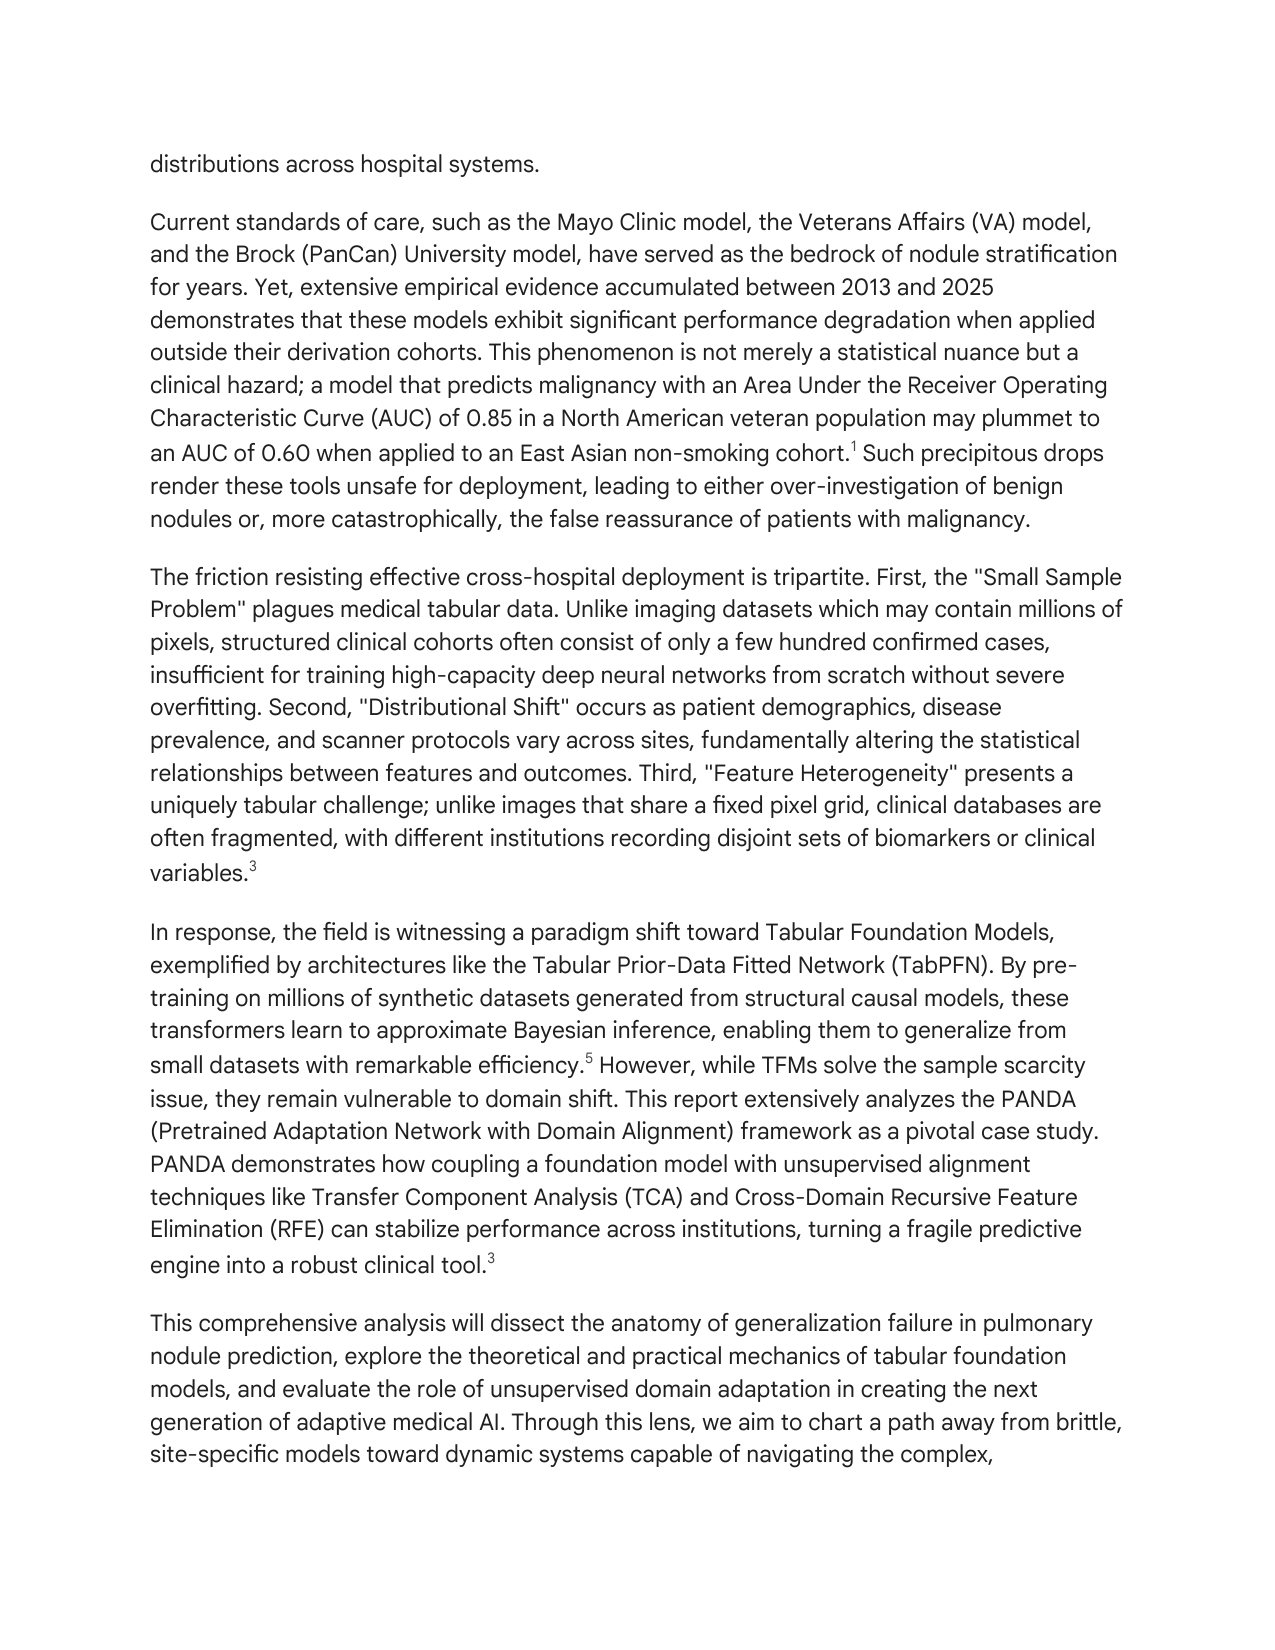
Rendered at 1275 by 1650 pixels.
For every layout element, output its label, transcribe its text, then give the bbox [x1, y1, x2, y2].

text The friction resisting effective cross-hospital deployment is tripartite. First, the "Small Sample Problem" plagues medical tabular data. Unlike imaging datasets which may contain millions of pixels, structured clinical cohorts often consist of only a few hundred confirmed cases, insufficient for training high-capacity deep neural networks from scratch without severe overfitting. Second, "Distributional Shift" occurs as patient demographics, disease prevalence, and scanner protocols vary across sites, fundamentally altering the statistical relationships between features and outcomes. Third, "Feature Heterogeneity" presents a uniquely tabular challenge; unlike images that share a fixed pixel grid, clinical databases are often fragmented, with different institutions recording disjoint sets of biomarkers or clinical variables.3 [150, 563, 1125, 889]
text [150, 1309, 1125, 1469]
text Current standards of care, such as the Mayo Clinic model, the Veterans Affairs (VA) model, and the Brock (PanCan) University model, have served as the bedrock of nodule stratification for years. Yet, extensive empirical evidence accumulated between 2013 and 2025 demonstrates that these models exhibit significant performance degradation when applied outside their derivation cohorts. This phenomenon is not merely a statistical nuance but a clinical hazard; a model that predicts malignancy with an Area Under the Receiver Operating Characteristic Curve (AUC) of 0.85 in a North American veteran population may plummet to an AUC of 0.60 when applied to an East Asian non-smoking cohort.1 Such precipitous drops render these tools unsafe for deployment, leading to either over-investigation of benign nodules or, more catastrophically, the false reassurance of patients with malignancy. [150, 208, 1125, 534]
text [150, 150, 1125, 179]
text In response, the field is witnessing a paradigm shift toward Tabular Foundation Models, exemplified by architectures like the Tabular Prior-Data Fitted Network (TabPFN). By pre-training on millions of synthetic datasets generated from structural causal models, these transformers learn to approximate Bayesian inference, enabling them to generalize from small datasets with remarkable efficiency.5 However, while TFMs solve the sample scarcity issue, they remain vulnerable to domain shift. This report extensively analyzes the PANDA (Pretrained Adaptation Network with Domain Alignment) framework as a pivotal case study. PANDA demonstrates how coupling a foundation model with unsupervised alignment techniques like Transfer Component Analysis (TCA) and Cross-Domain Recursive Feature Elimination (RFE) can stabilize performance across institutions, turning a fragile predictive engine into a robust clinical tool.3 [150, 918, 1125, 1280]
